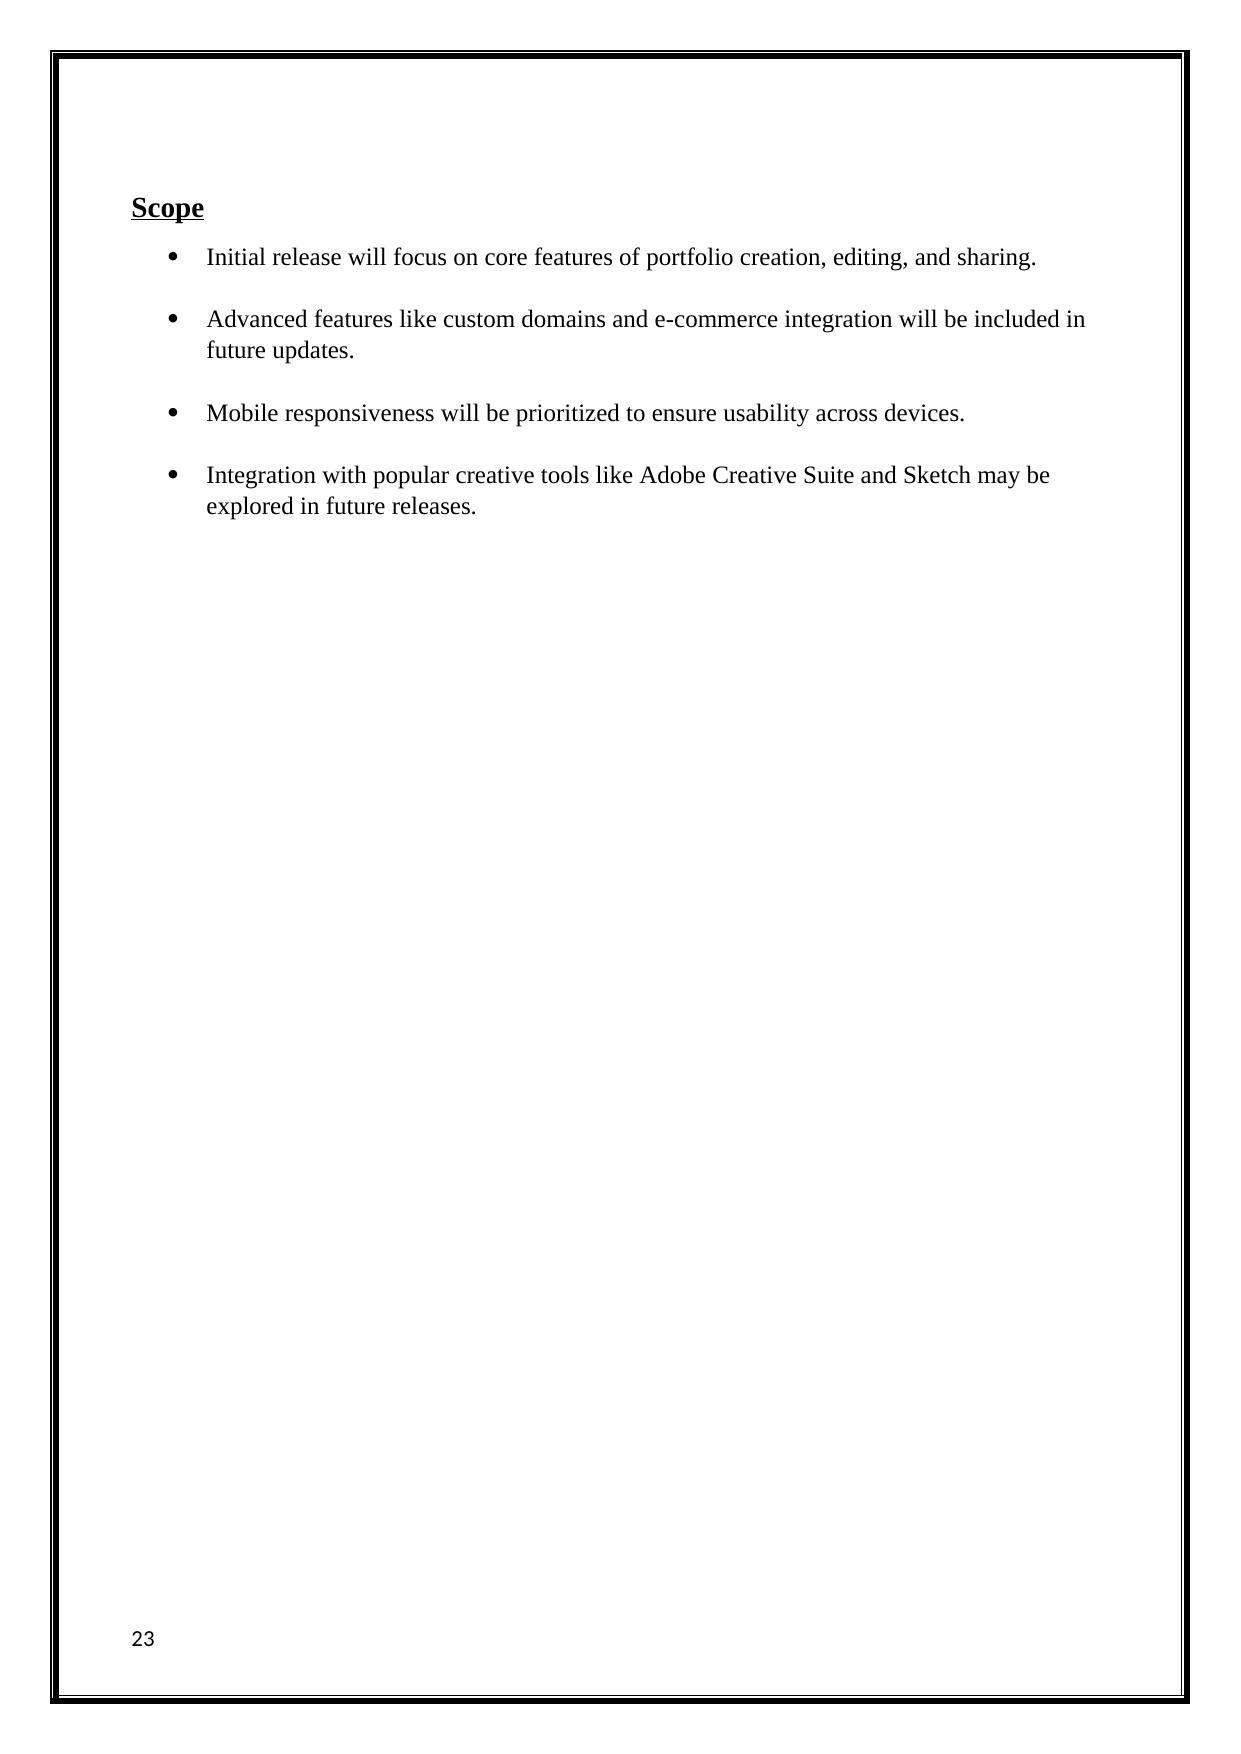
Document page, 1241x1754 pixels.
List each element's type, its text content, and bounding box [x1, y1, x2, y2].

list Initial release will focus on core features of portfolio creation, editing, and sharing. [169, 242, 1134, 271]
list Advanced features like custom domains and e-commerce integration will be included in future updates. [169, 304, 1134, 364]
text Scope [131, 190, 1134, 223]
list Integration with popular creative tools like Adobe Creative Suite and Sketch may be explored in future releases. [169, 460, 1134, 519]
list Mobile responsiveness will be prioritized to ensure usability across devices. [169, 398, 1134, 426]
